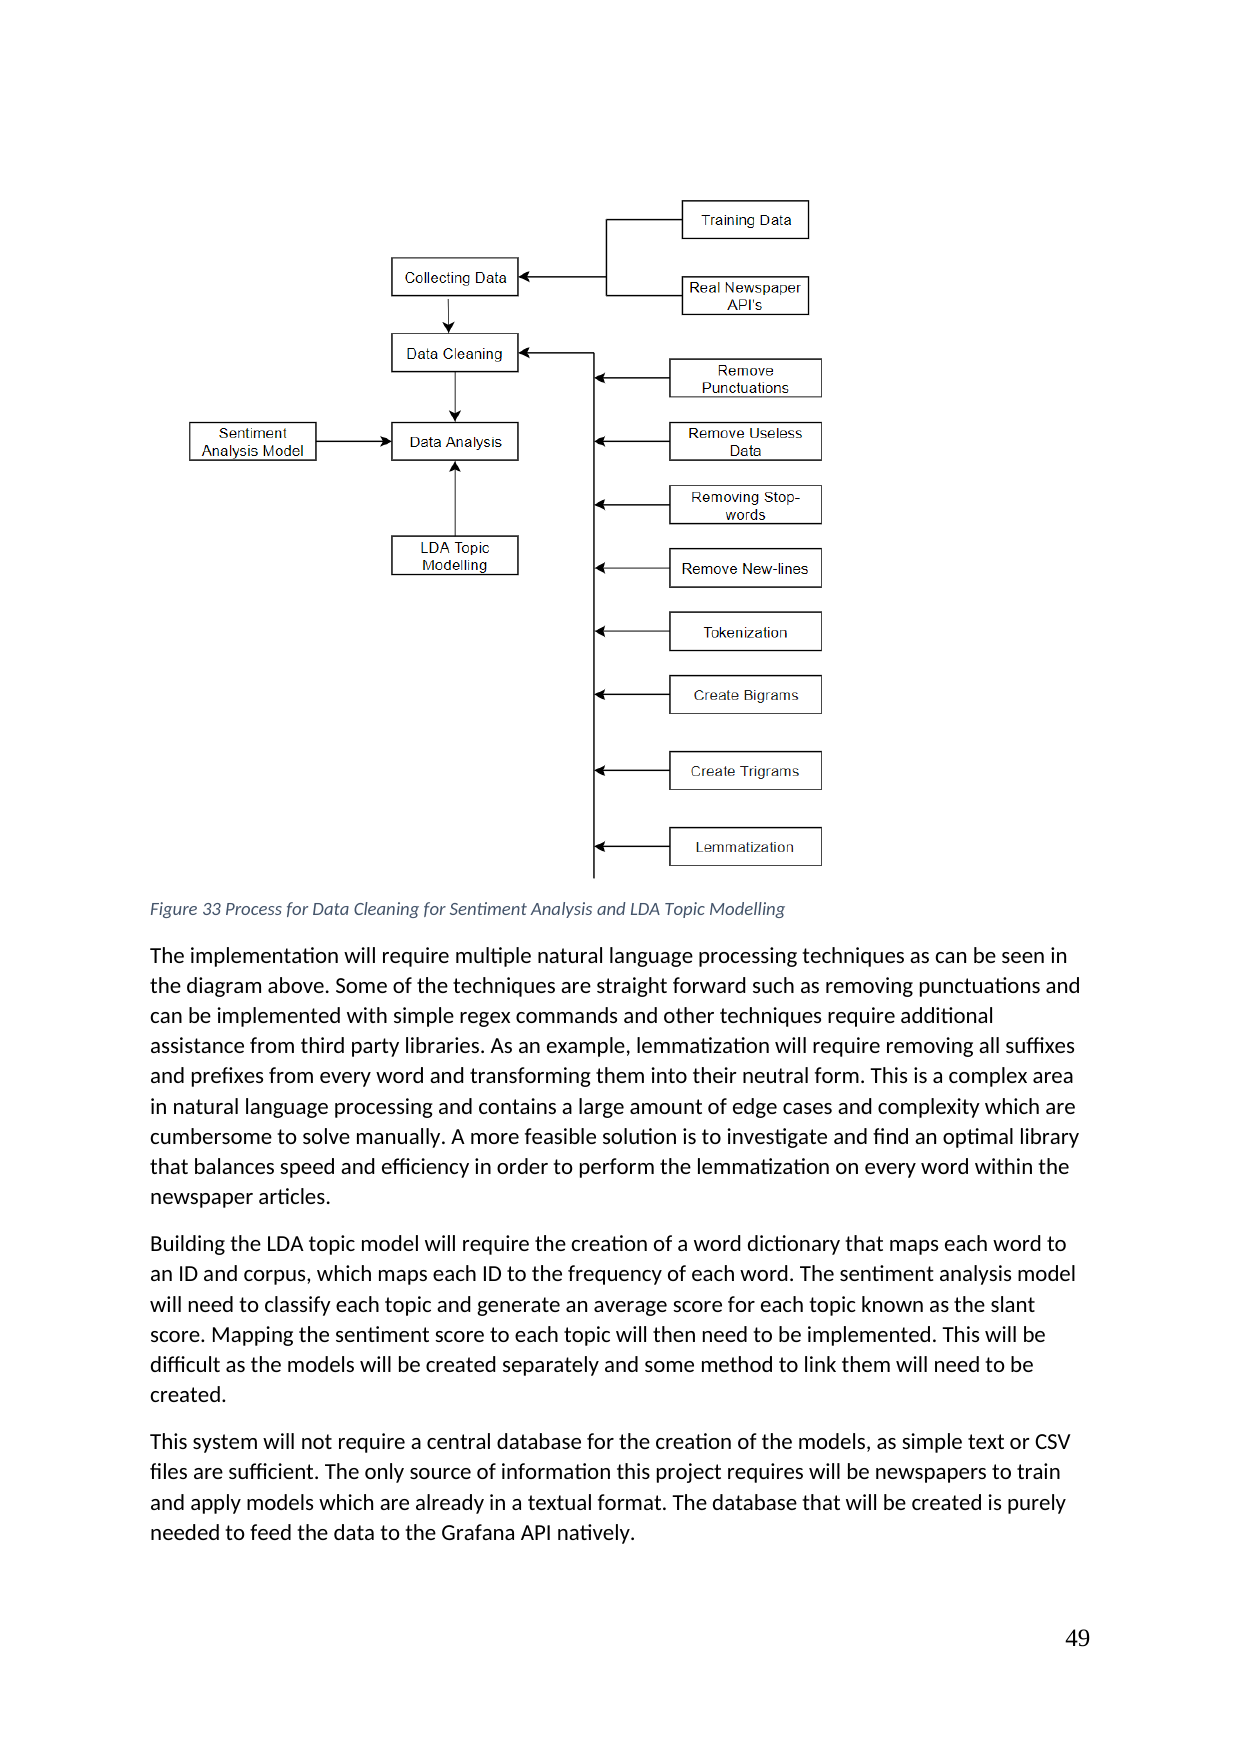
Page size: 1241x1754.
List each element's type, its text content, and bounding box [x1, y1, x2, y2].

text The implementation will require multiple natural language processing techniques as can be seen in the diagram above. Some of the techniques are straight forward such as removing punctuations and can be implemented with simple regex commands and other techniques require additional assistance from third party libraries. As an example, lemmatization will require removing all suffixes and prefixes from every word and transforming them into their neutral form. This is a complex area in natural language processing and contains a large amount of edge cases and complexity which are cumbersome to solve manually. A more feasible solution is to investigate and find an optimal library that balances speed and efficiency in order to perform the lemmatization on every word within the newspaper articles. [150, 941, 1090, 1210]
picture [150, 196, 855, 879]
text Building the LDA topic model will require the creation of a word dictionary that maps each word to an ID and corpus, which maps each ID to the frequency of each word. The sentiment analysis model will need to classify each topic and generate an average score for each topic known as the slant score. Mapping the sentiment score to each topic will then need to be implemented. This will be difficult as the models will be created separately and some method to link them will need to be created. [150, 1229, 1090, 1408]
text This system will not require a central database for the creation of the models, as simple text or CSV files are sufficient. The only source of information this project requires will be newspapers to train and apply models which are already in a textual format. The database that will be created is purely needed to feed the data to the Grafana API natively. [150, 1427, 1090, 1546]
text Figure Process for Data Cleaning for Sentiment Analysis and LDA Topic Modelling [150, 897, 1090, 920]
